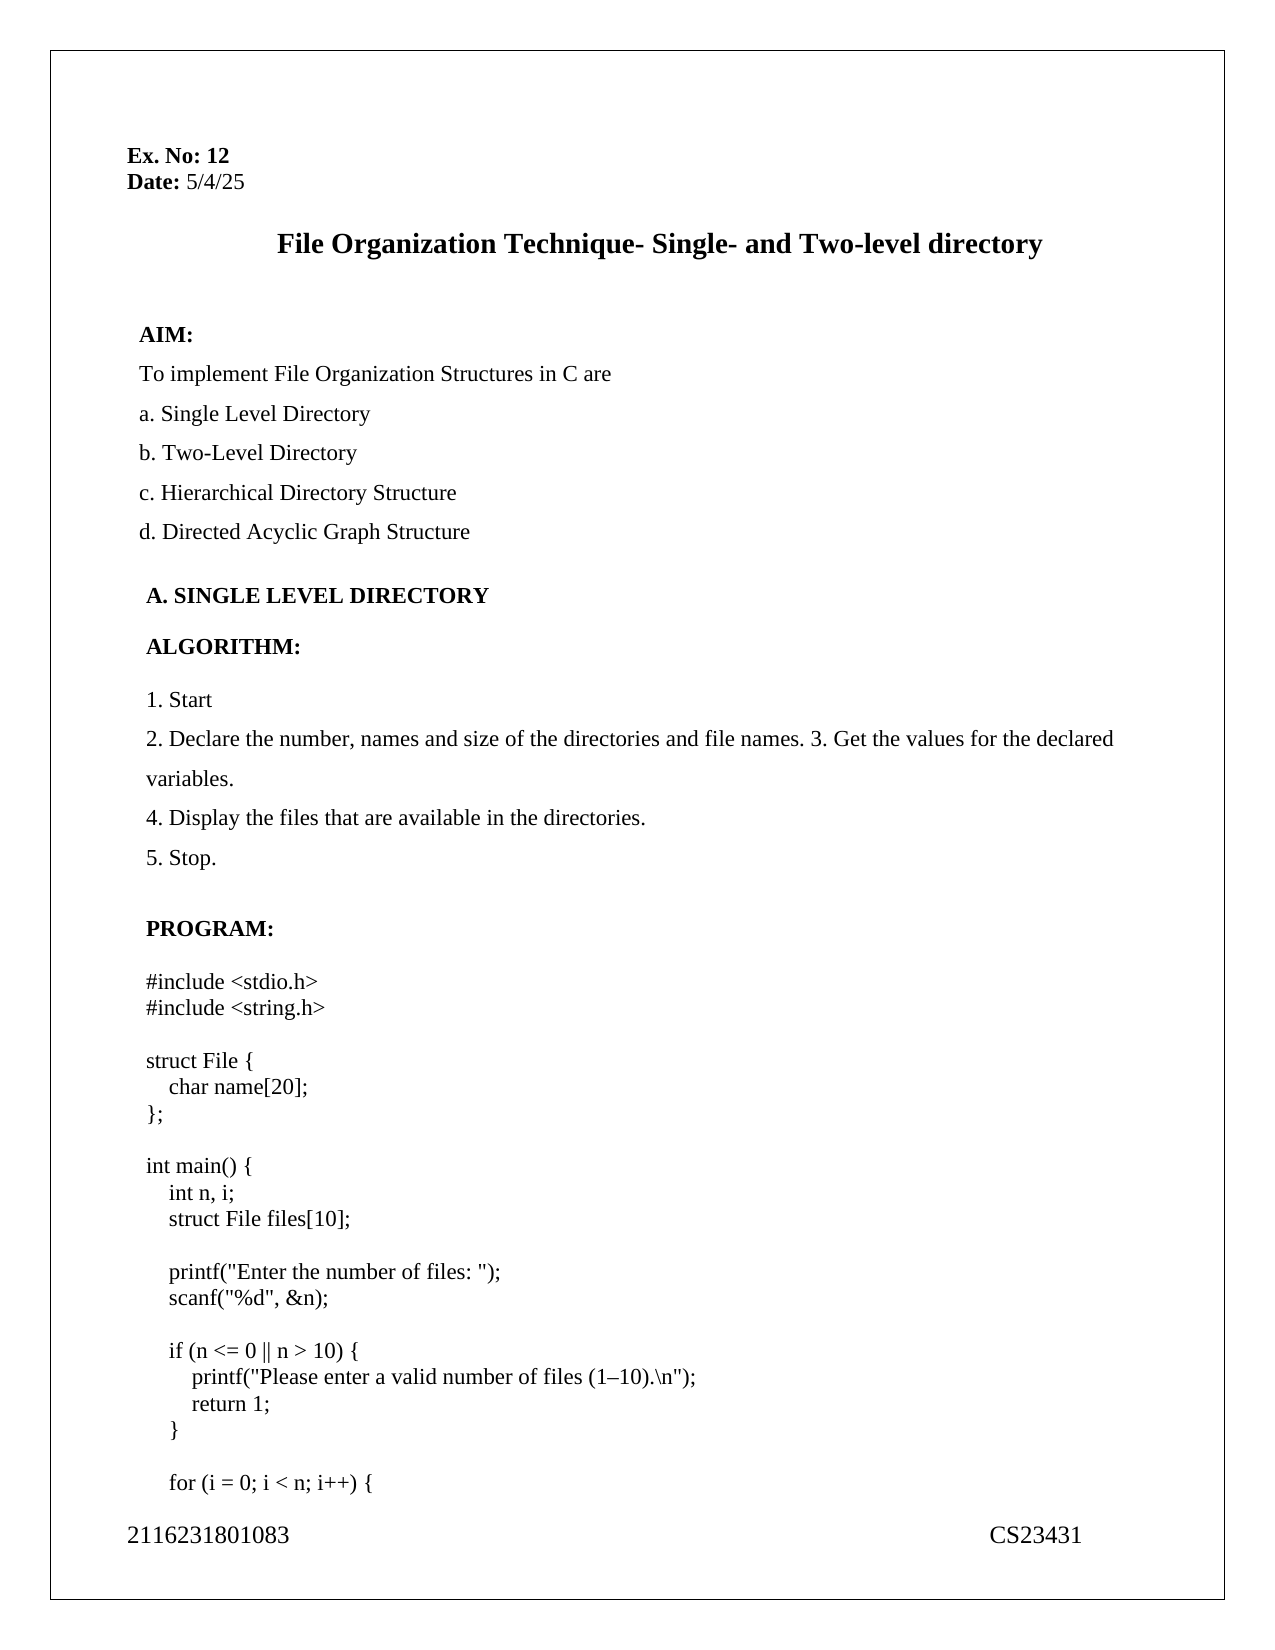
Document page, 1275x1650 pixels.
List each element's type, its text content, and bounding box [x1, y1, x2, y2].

text #include <stdio.h> [146, 968, 1154, 994]
text int main() { [146, 1152, 1154, 1179]
text struct File files[10]; [146, 1205, 1154, 1231]
text printf("Please enter a valid number of files (1–10).\n"); [146, 1363, 1154, 1389]
text 1. Start [146, 686, 1154, 712]
text } [146, 1416, 1154, 1442]
text for (i = 0; i < n; i++) { [146, 1469, 1154, 1495]
text File Organization Technique- Single- and Two-level directory [202, 226, 1154, 259]
text 5. Stop. [146, 844, 1154, 870]
text }; [146, 1100, 1154, 1126]
text 4. Display the files that are available in the directories. [146, 804, 1154, 831]
text #include <string.h> [146, 994, 1154, 1021]
text PROGRAM: [146, 915, 1154, 942]
text c. Hierarchical Directory Structure [139, 478, 1154, 505]
text To implement File Organization Structures in C are [139, 360, 1154, 386]
text return 1; [146, 1389, 1154, 1416]
text d. Directed Acyclic Graph Structure [139, 518, 1154, 544]
text printf("Enter the number of files: "); [146, 1258, 1154, 1284]
text b. Two-Level Directory [139, 439, 1154, 465]
text int n, i; [146, 1179, 1154, 1205]
text ALGORITHM: [146, 633, 1154, 659]
text Date: 5/4/25 [127, 168, 1154, 194]
text if (n <= 0 || n > 10) { [146, 1337, 1154, 1363]
text scanf("%d", &n); [146, 1284, 1154, 1311]
text 2. Declare the number, names and size of the directories and file names. 3. Get the values for the declared variables. [146, 725, 1154, 791]
text char name[20]; [146, 1073, 1154, 1100]
text struct File { [146, 1047, 1154, 1073]
text AIM: [139, 321, 1154, 347]
text A. SINGLE LEVEL DIRECTORY [146, 582, 1154, 608]
text a. Single Level Directory [139, 399, 1154, 426]
text Ex. No: 12 [127, 142, 1154, 168]
